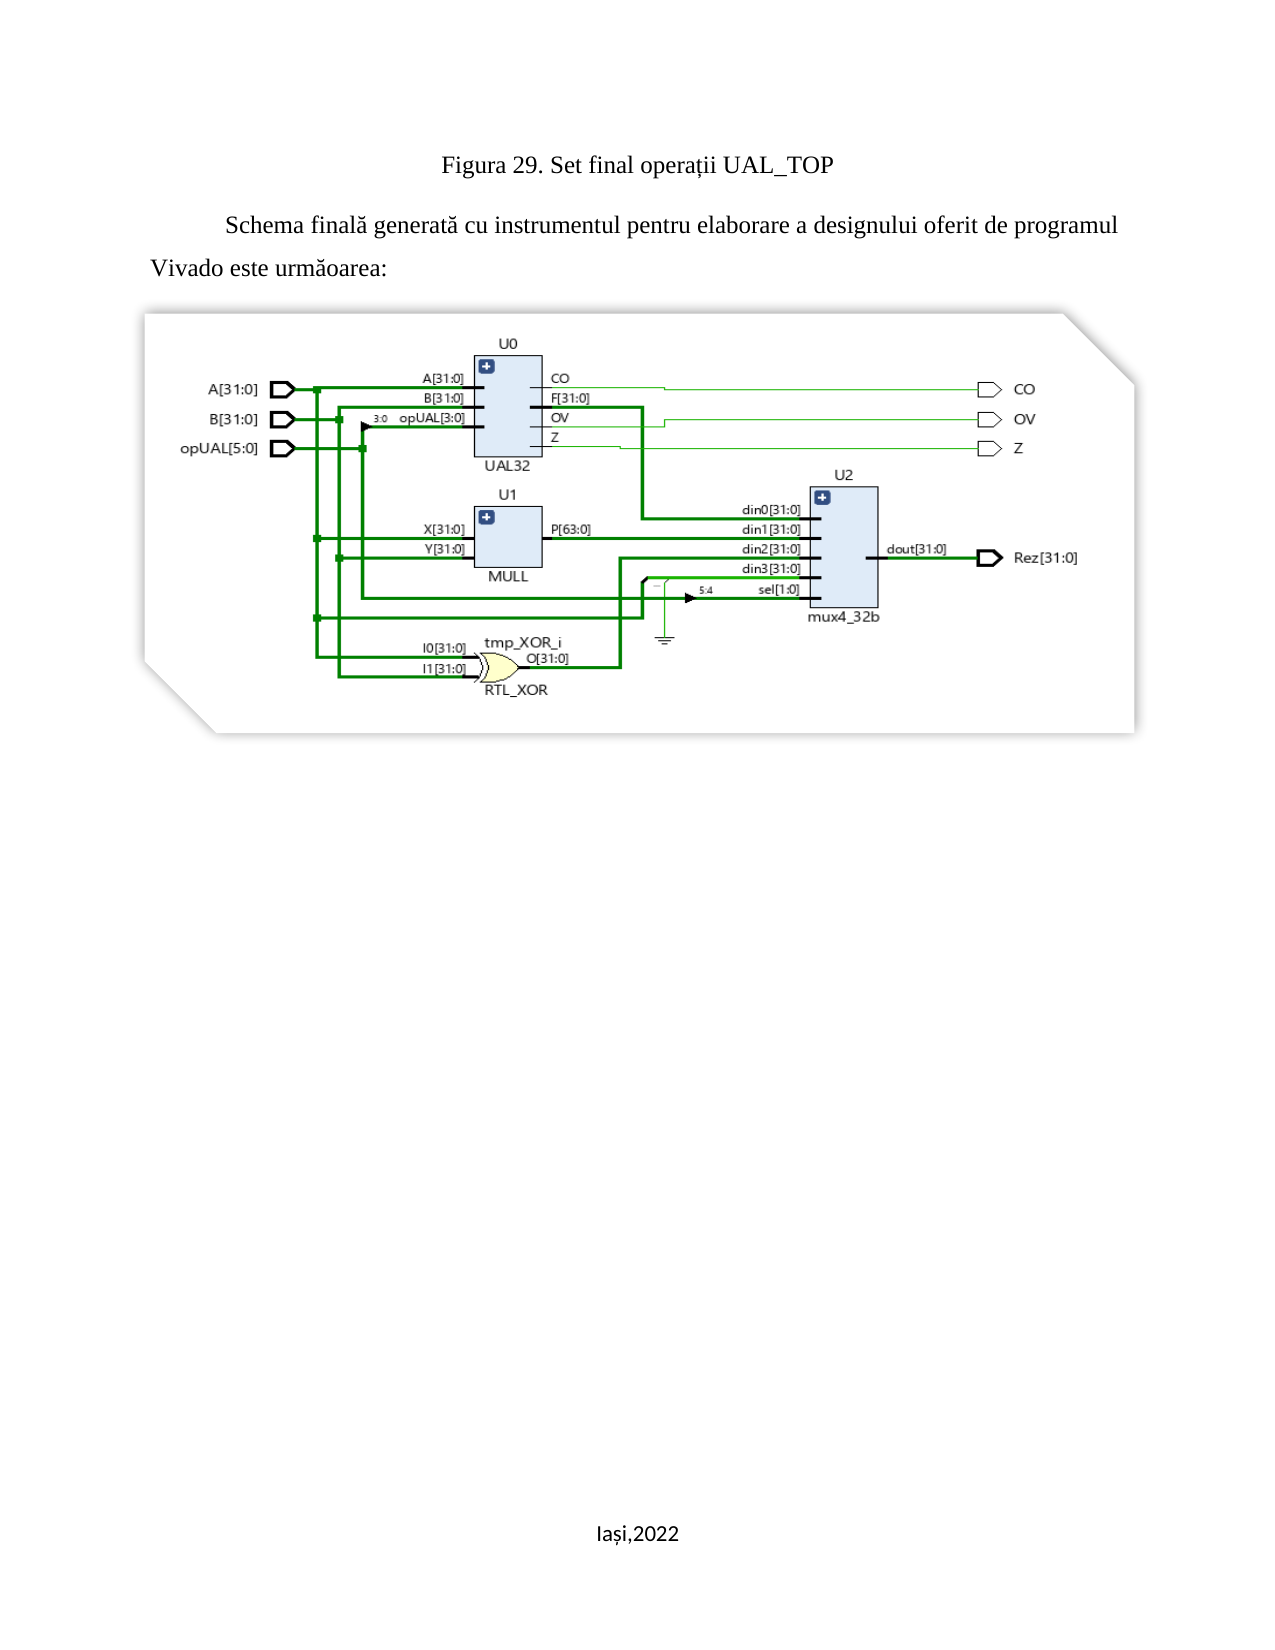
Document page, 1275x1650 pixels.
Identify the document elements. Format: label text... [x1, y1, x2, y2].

text Figura 29. Set final operații UAL_TOP [150, 150, 1125, 179]
text Schema finală generată cu instrumentul pentru elaborare a designului oferit de programul Vivado este urmăoarea: [150, 210, 1125, 282]
picture [160, 329, 1119, 718]
